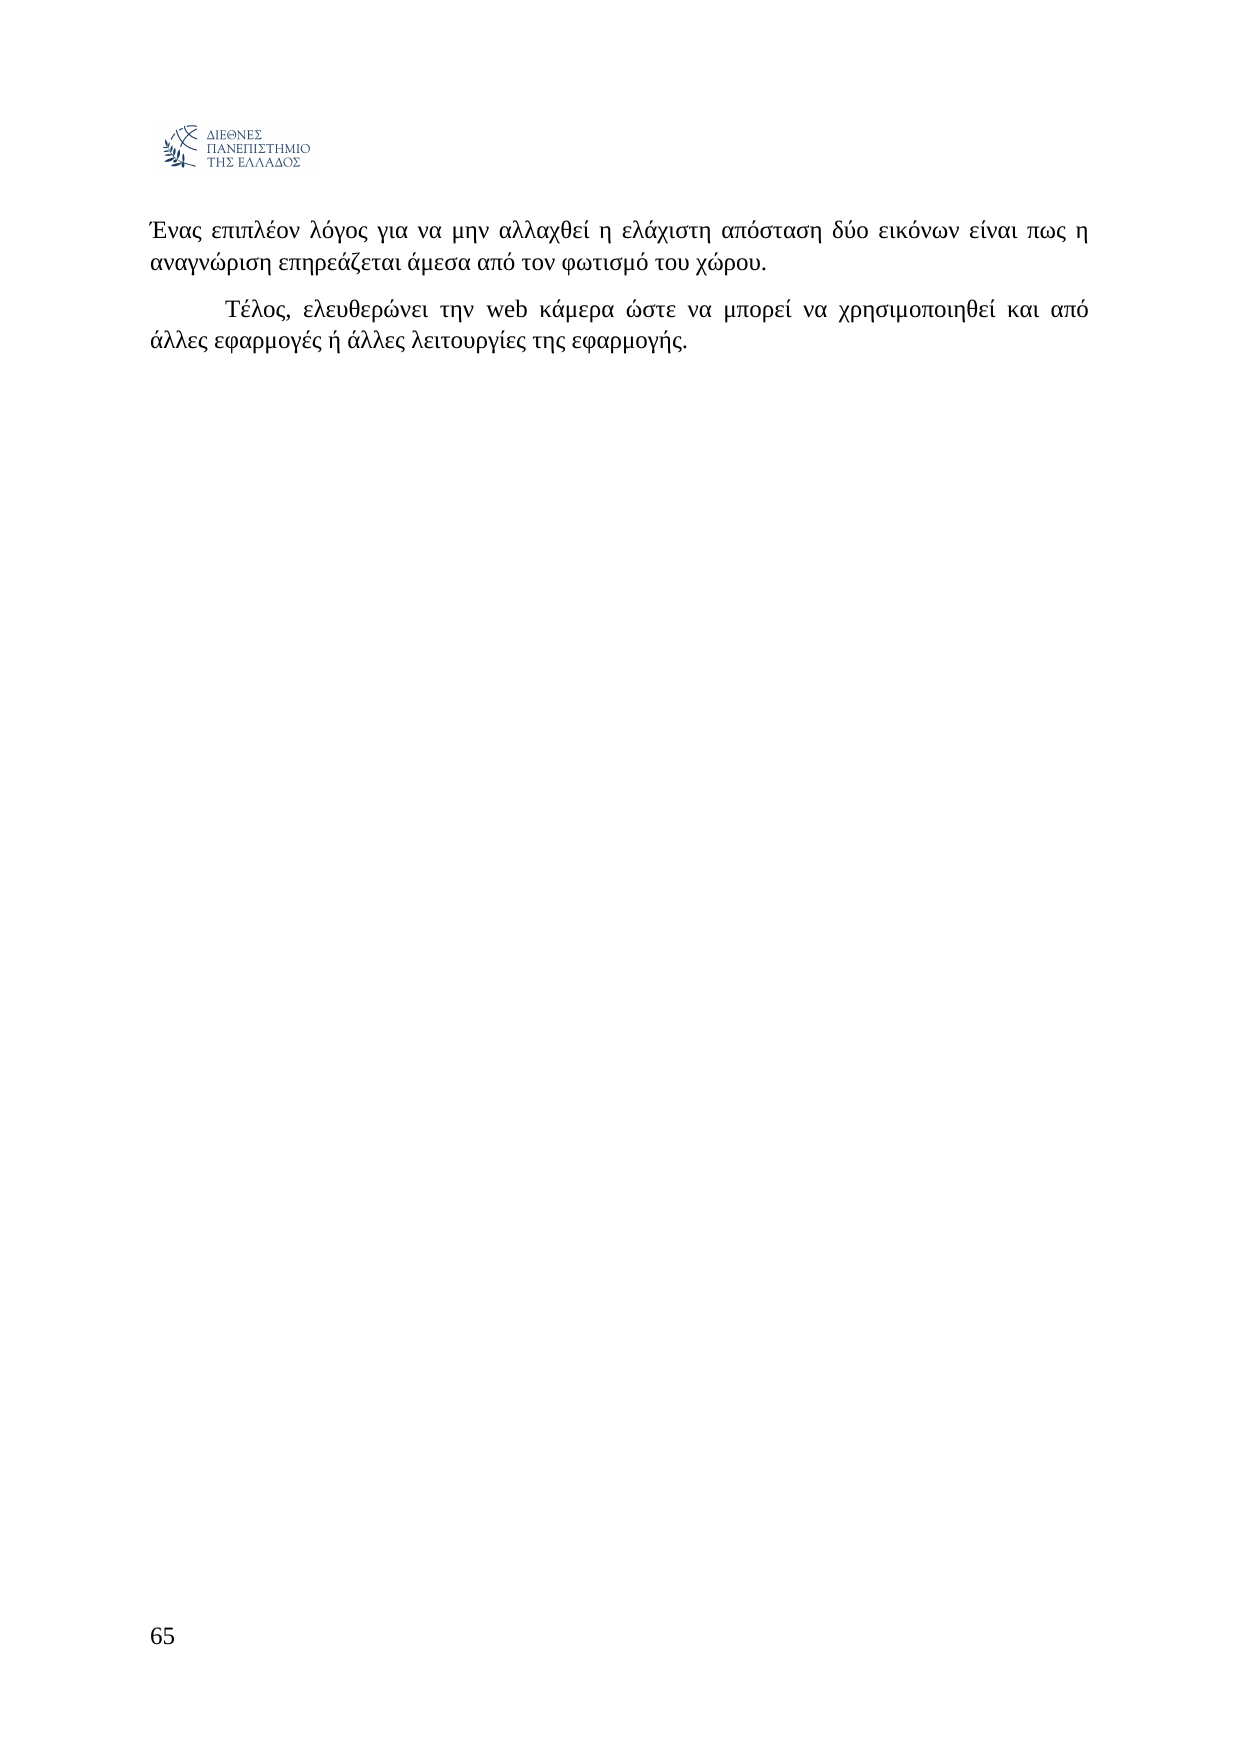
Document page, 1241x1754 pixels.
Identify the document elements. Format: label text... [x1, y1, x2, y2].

text Τέλος, ελευθερώνει την web κάμερα ώστε να μπορεί να χρησιμοποιηθεί και από άλλες εφαρμογές ή άλλες λειτουργίες της εφαρμογής. [150, 294, 1090, 354]
picture [150, 120, 323, 174]
